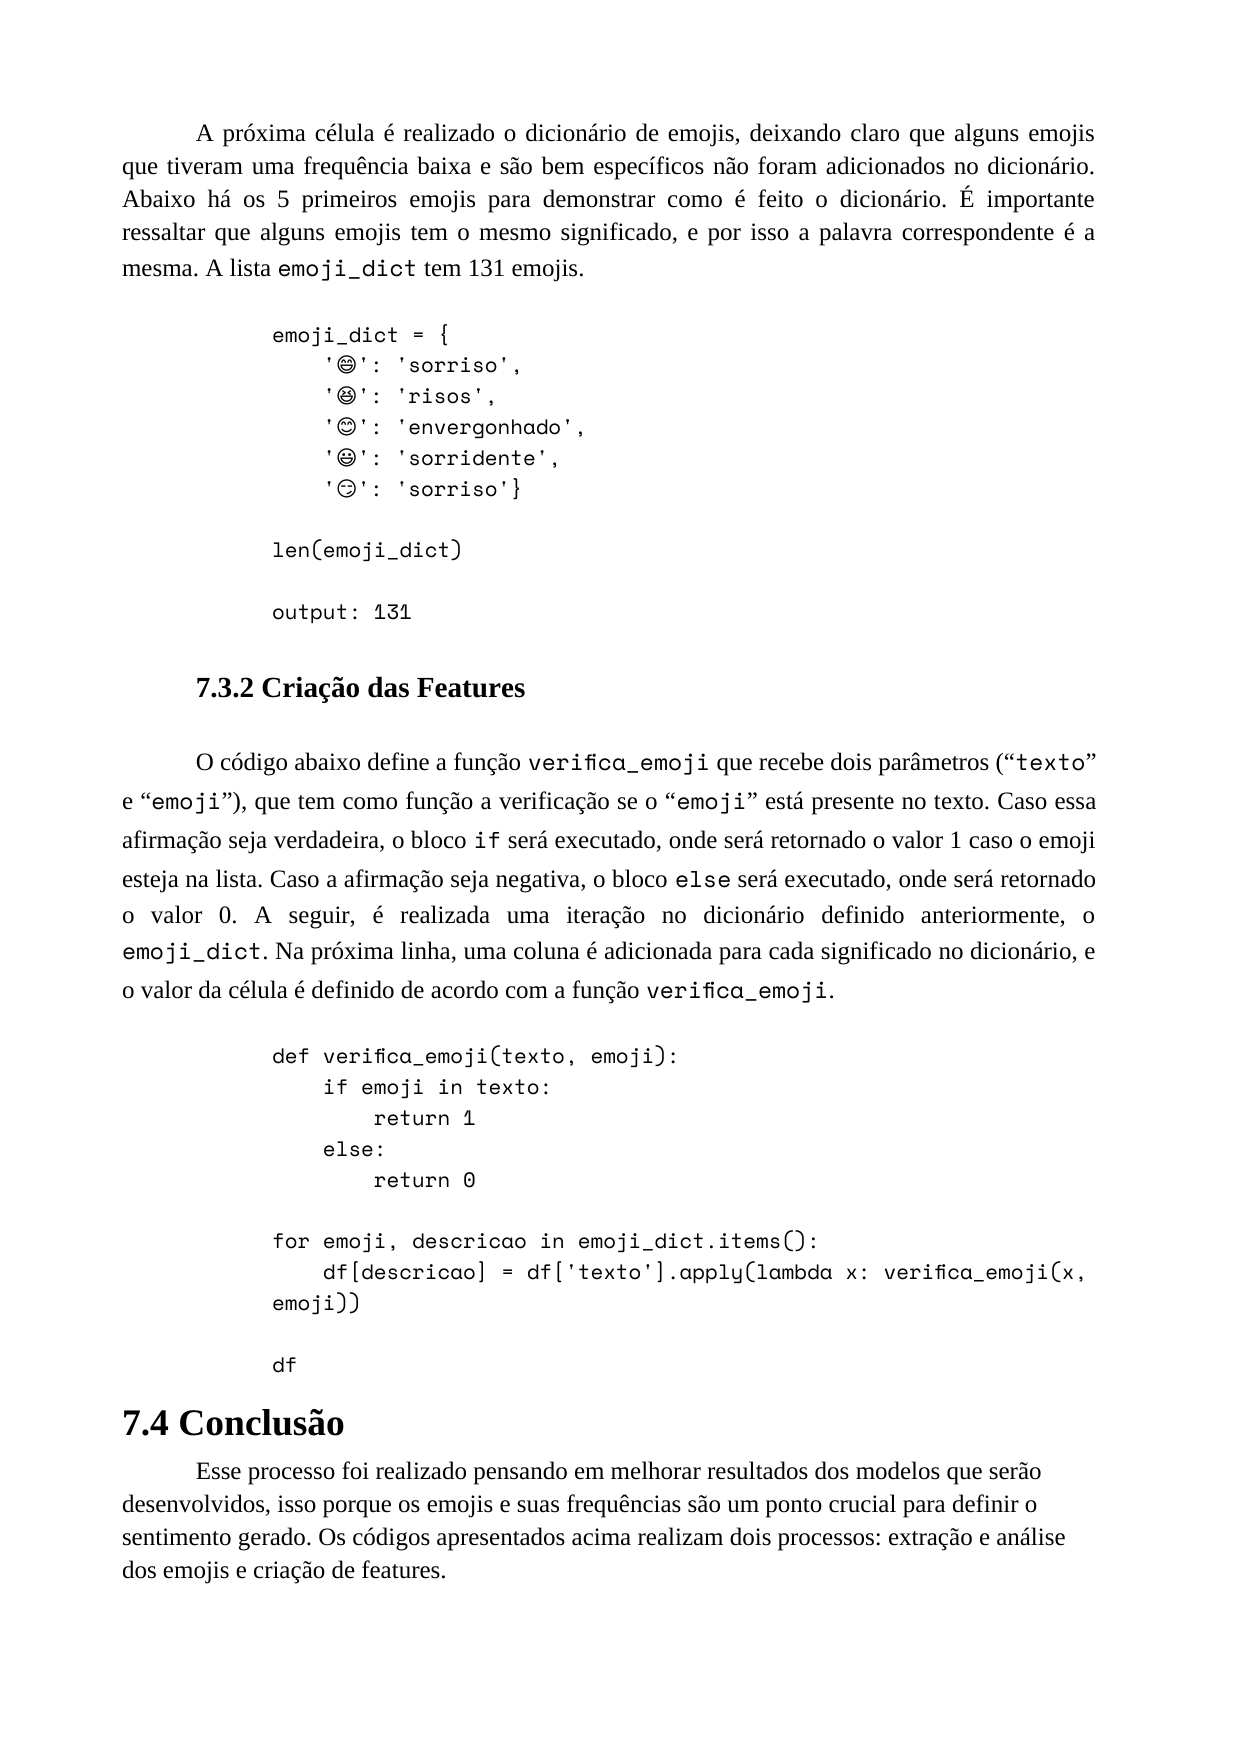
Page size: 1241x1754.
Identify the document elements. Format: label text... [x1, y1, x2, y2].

text '😊': 'envergonhado', [272, 411, 1096, 442]
subtitle 7.3.2 Criação das Features [122, 670, 1096, 704]
text def verifica_emoji(texto, emoji): [272, 1041, 1096, 1071]
text O código abaixo define a função verifica_emoji que recebe dois parâmetros (“texto” e “emoji”), que tem como função a verificação se o “emoji” está presente no texto. Caso essa afirmação seja verdadeira, o bloco if será executado, onde será retornado o valor 1 caso o emoji esteja na lista. Caso a afirmação seja negativa, o bloco else será executado, onde será retornado o valor 0. A seguir, é realizada uma iteração no dicionário definido anteriormente, o emoji_dict. Na próxima linha, uma coluna é adicionada para cada significado no dicionário, e o valor da célula é definido de acordo com a função verifica_emoji. [122, 745, 1096, 1007]
text A próxima célula é realizado o dicionário de emojis, deixando claro que alguns emojis que tiveram uma frequência baixa e são bem específicos não foram adicionados no dicionário. Abaixo há os 5 primeiros emojis para demonstrar como é feito o dicionário. É importante ressaltar que alguns emojis tem o mesmo significado, e por isso a palavra correspondente é a mesma. A lista emoji_dict tem 131 emojis. [122, 118, 1096, 285]
text else: [272, 1133, 1096, 1164]
text return 0 [272, 1164, 1096, 1195]
text df[descricao] = df['texto'].apply(lambda x: verifica_emoji(x, emoji)) [272, 1256, 1096, 1318]
text df [272, 1349, 1096, 1380]
text output: 131 [272, 596, 1096, 627]
text emoji_dict = { [272, 319, 1096, 349]
text Esse processo foi realizado pensando em melhorar resultados dos modelos que serão desenvolvidos, isso porque os emojis e suas frequências são um ponto crucial para definir o sentimento gerado. Os códigos apresentados acima realizam dois processos: extração e análise dos emojis e criação de features. [122, 1456, 1096, 1584]
text '😆': 'risos', [272, 380, 1096, 411]
subtitle 7.4 Conclusão [122, 1401, 1096, 1444]
text if emoji in texto: [272, 1071, 1096, 1102]
text for emoji, descricao in emoji_dict.items(): [272, 1226, 1096, 1256]
text '😄': 'sorriso', [272, 349, 1096, 380]
text '😃': 'sorridente', [272, 442, 1096, 473]
text '😏': 'sorriso'} [272, 473, 1096, 504]
text len(emoji_dict) [272, 534, 1096, 565]
text return 1 [272, 1102, 1096, 1133]
